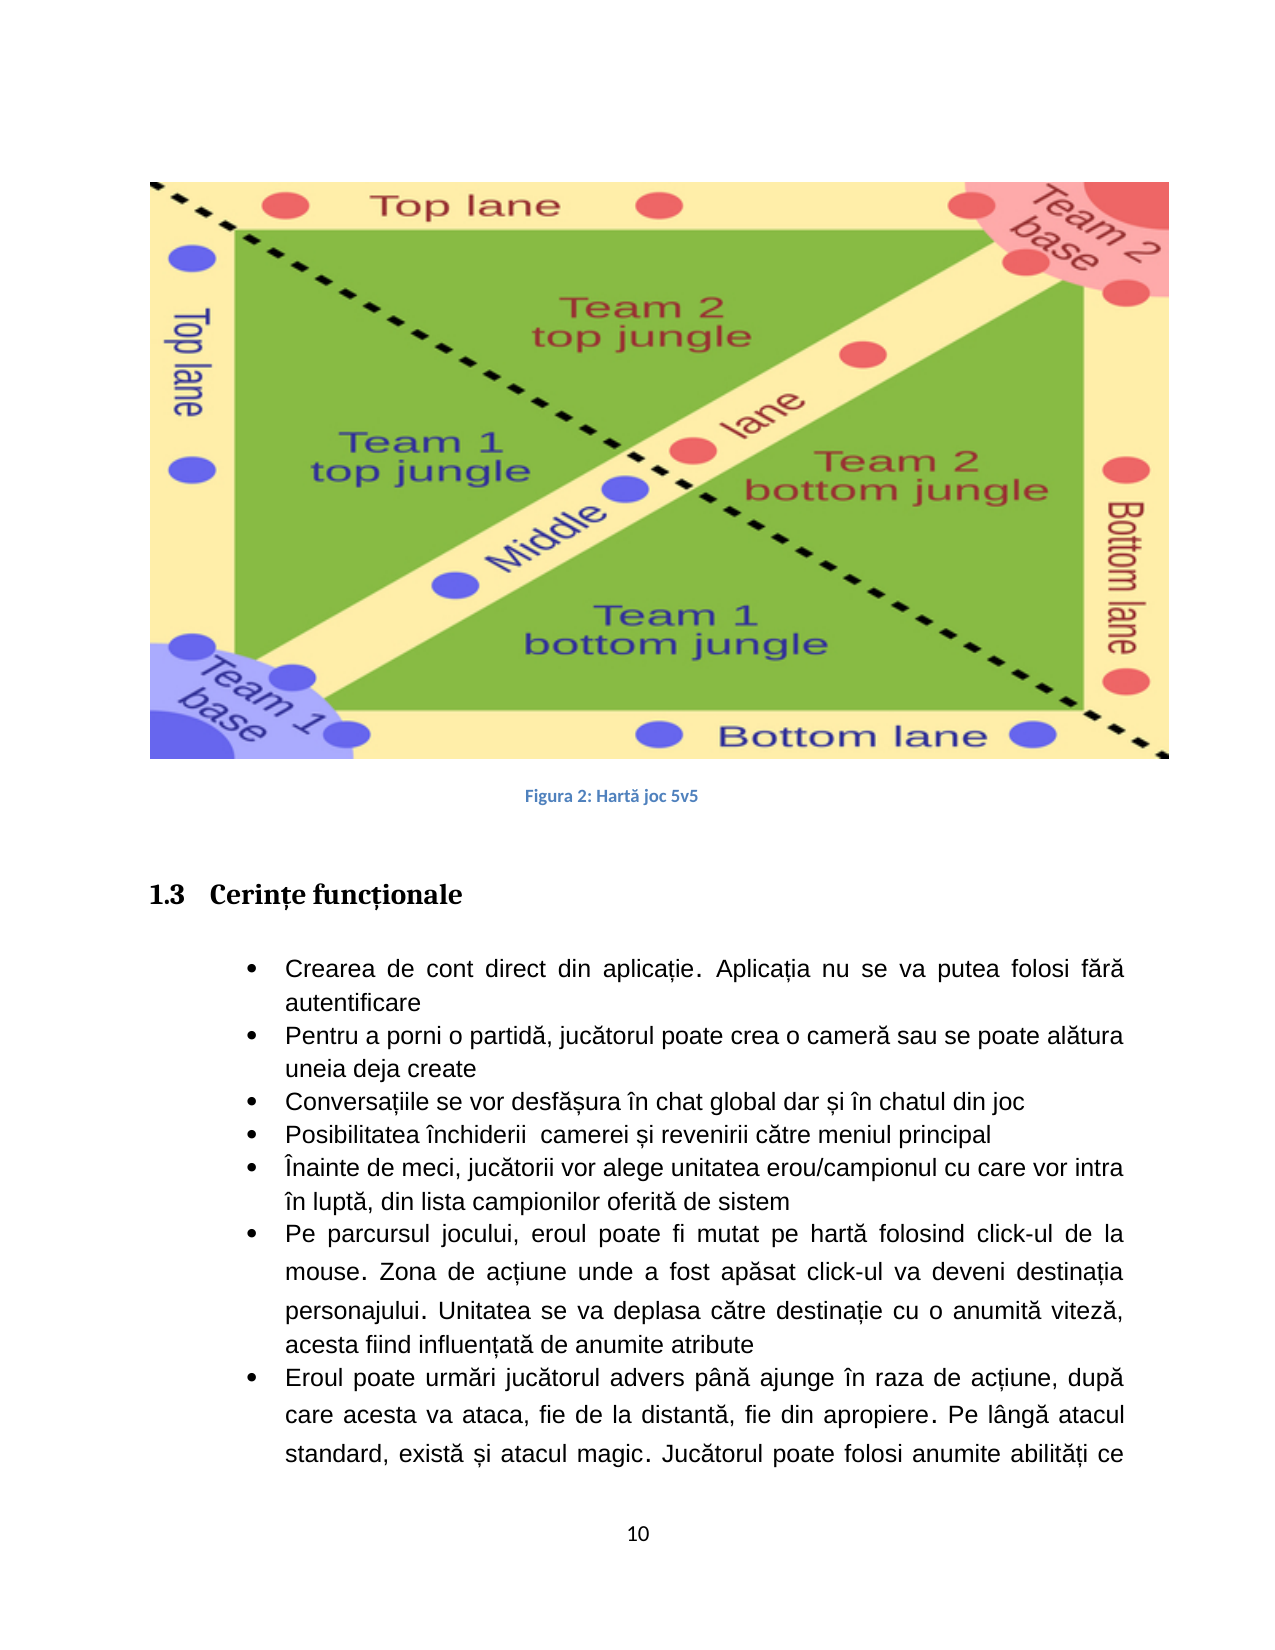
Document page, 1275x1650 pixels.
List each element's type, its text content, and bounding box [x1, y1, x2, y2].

list Înainte de meci, jucătorii vor alege unitatea erou/campionul cu care vor intra în luptă, din lista campionilor oferită de sistem [247, 1153, 1125, 1215]
subtitle Cerințe funcționale [150, 878, 1125, 912]
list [247, 1363, 1125, 1469]
text Figura 2: Hartă joc 5v5 [450, 784, 1125, 807]
list Conversațiile se vor desfășura în chat global dar și în chatul din joc [247, 1087, 1125, 1116]
list Posibilitatea închiderii camerei și revenirii către meniul principal [247, 1120, 1125, 1149]
picture [150, 182, 1169, 759]
list Pentru a porni o partidă, jucătorul poate crea o cameră sau se poate alătura uneia deja create [247, 1021, 1125, 1083]
list Crearea de cont direct din aplicație. Aplicația nu se va putea folosi fără autentificare [247, 950, 1125, 1017]
list Pe parcursul jocului, eroul poate fi mutat pe hartă folosind click-ul de la mouse. Zona de acțiune unde a fost apăsat click-ul va deveni destinația personajului. Unitatea se va deplasa către destinație cu o anumită viteză, acesta fiind influențată de anumite atribute [247, 1219, 1125, 1358]
